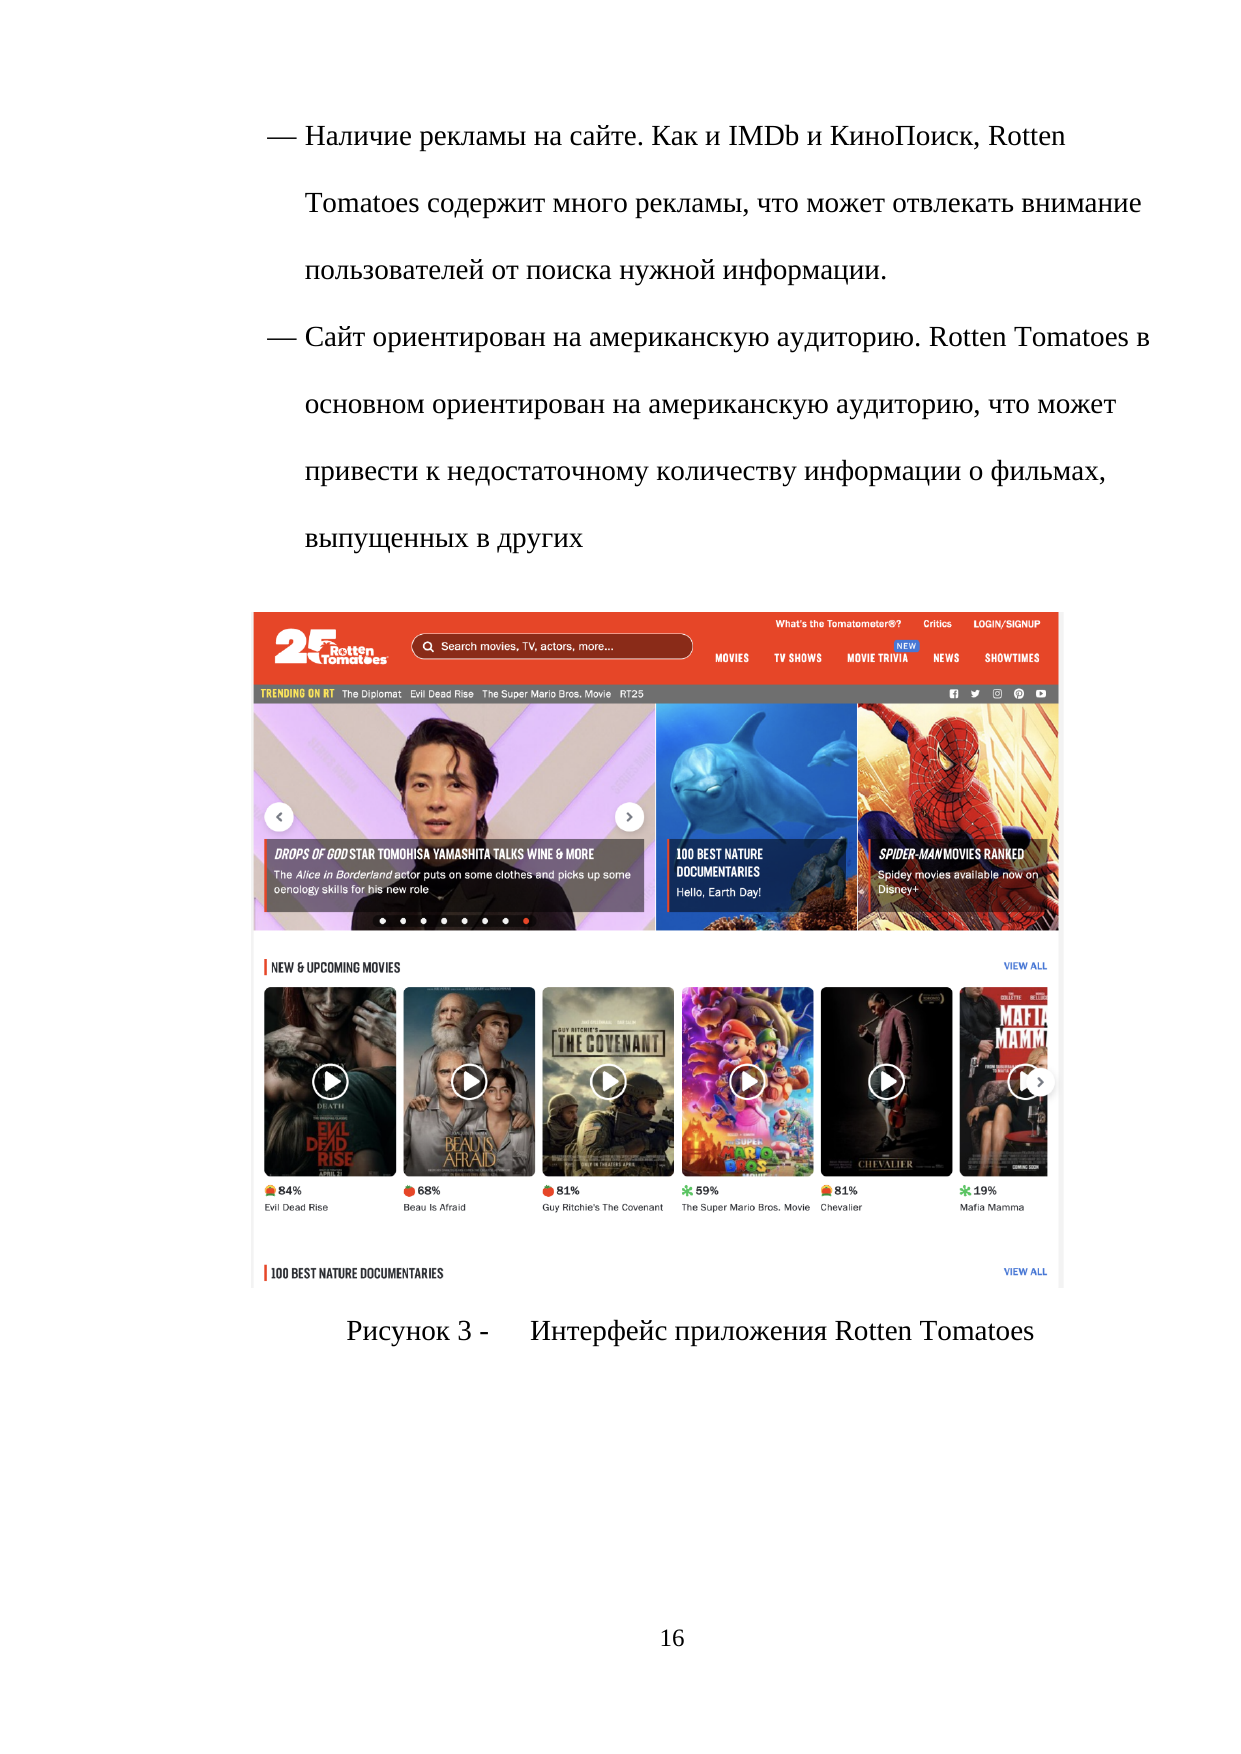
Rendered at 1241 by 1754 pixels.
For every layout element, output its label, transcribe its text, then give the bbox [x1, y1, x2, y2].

list Наличие рекламы на сайте. Как и IMDb и КиноПоиск, Rotten Tomatoes содержит много рекламы, что может отвлекать внимание пользователей от поиска нужной информации. [267, 118, 1152, 286]
picture [251, 612, 1064, 1288]
list Сайт ориентирован на американскую аудиторию. Rotten Tomatoes в основном ориентирован на американскую аудиторию, что может привести к недостаточному количеству информации о фильмах, выпущенных в других [267, 319, 1152, 554]
text Интерфейс приложения Rotten Tomatoes [229, 1313, 1152, 1346]
